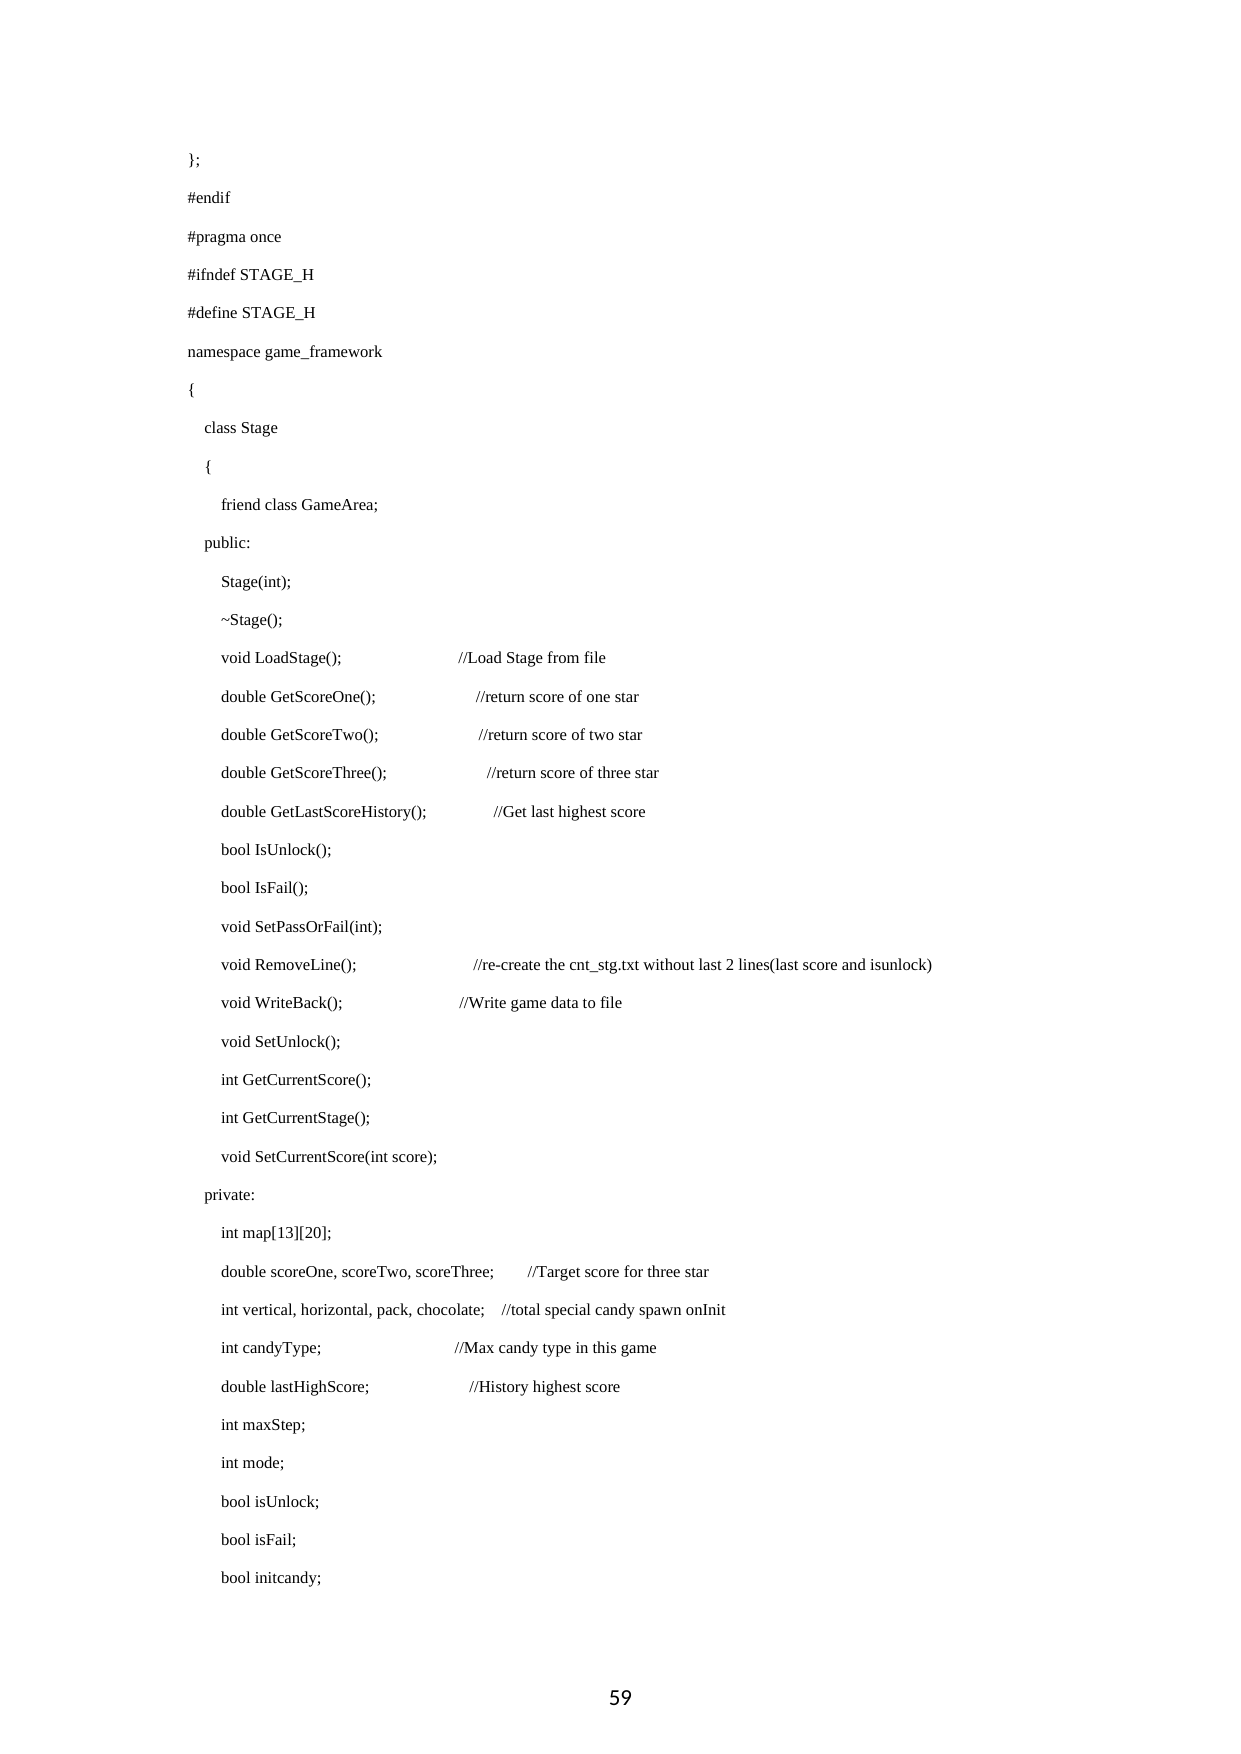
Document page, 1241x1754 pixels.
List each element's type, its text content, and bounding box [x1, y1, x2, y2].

list double GetScoreThree(); //return score of three star [187, 763, 1053, 782]
list bool isFail; [187, 1530, 1053, 1549]
list int GetCurrentStage(); [187, 1108, 1053, 1127]
list { [187, 380, 1053, 399]
list #define STAGE_H [187, 303, 1053, 322]
list void SetUnlock(); [187, 1032, 1053, 1051]
list void WriteBack(); //Write game data to file [187, 993, 1053, 1012]
list #ifndef STAGE_H [187, 265, 1053, 284]
list }; [187, 150, 1053, 169]
list double GetLastScoreHistory(); //Get last highest score [187, 802, 1053, 821]
list double GetScoreTwo(); //return score of two star [187, 725, 1053, 744]
list public: [187, 533, 1053, 552]
list ~Stage(); [187, 610, 1053, 629]
list namespace game_framework [187, 342, 1053, 361]
list double scoreOne, scoreTwo, scoreThree; //Target score for three star [187, 1262, 1053, 1281]
list void RemoveLine(); //re-create the cnt_stg.txt without last 2 lines(last score and isunlock) [187, 955, 1053, 974]
list int maxStep; [187, 1415, 1053, 1434]
list bool isUnlock; [187, 1492, 1053, 1511]
list bool IsUnlock(); [187, 840, 1053, 859]
list double GetScoreOne(); //return score of one star [187, 687, 1053, 706]
list int candyType; //Max candy type in this game [187, 1338, 1053, 1357]
list int GetCurrentScore(); [187, 1070, 1053, 1089]
list Stage(int); [187, 572, 1053, 591]
list int mode; [187, 1453, 1053, 1472]
list { [187, 457, 1053, 476]
list int map[13][20]; [187, 1223, 1053, 1242]
list void LoadStage(); //Load Stage from file [187, 648, 1053, 667]
list bool initcandy; [187, 1568, 1053, 1587]
list void SetCurrentScore(int score); [187, 1147, 1053, 1166]
list int vertical, horizontal, pack, chocolate; //total special candy spawn onInit [187, 1300, 1053, 1319]
list class Stage [187, 418, 1053, 437]
list private: [187, 1185, 1053, 1204]
list #pragma once [187, 227, 1053, 246]
list bool IsFail(); [187, 878, 1053, 897]
list void SetPassOrFail(int); [187, 917, 1053, 936]
list double lastHighScore; //History highest score [187, 1377, 1053, 1396]
list #endif [187, 188, 1053, 207]
list friend class GameArea; [187, 495, 1053, 514]
